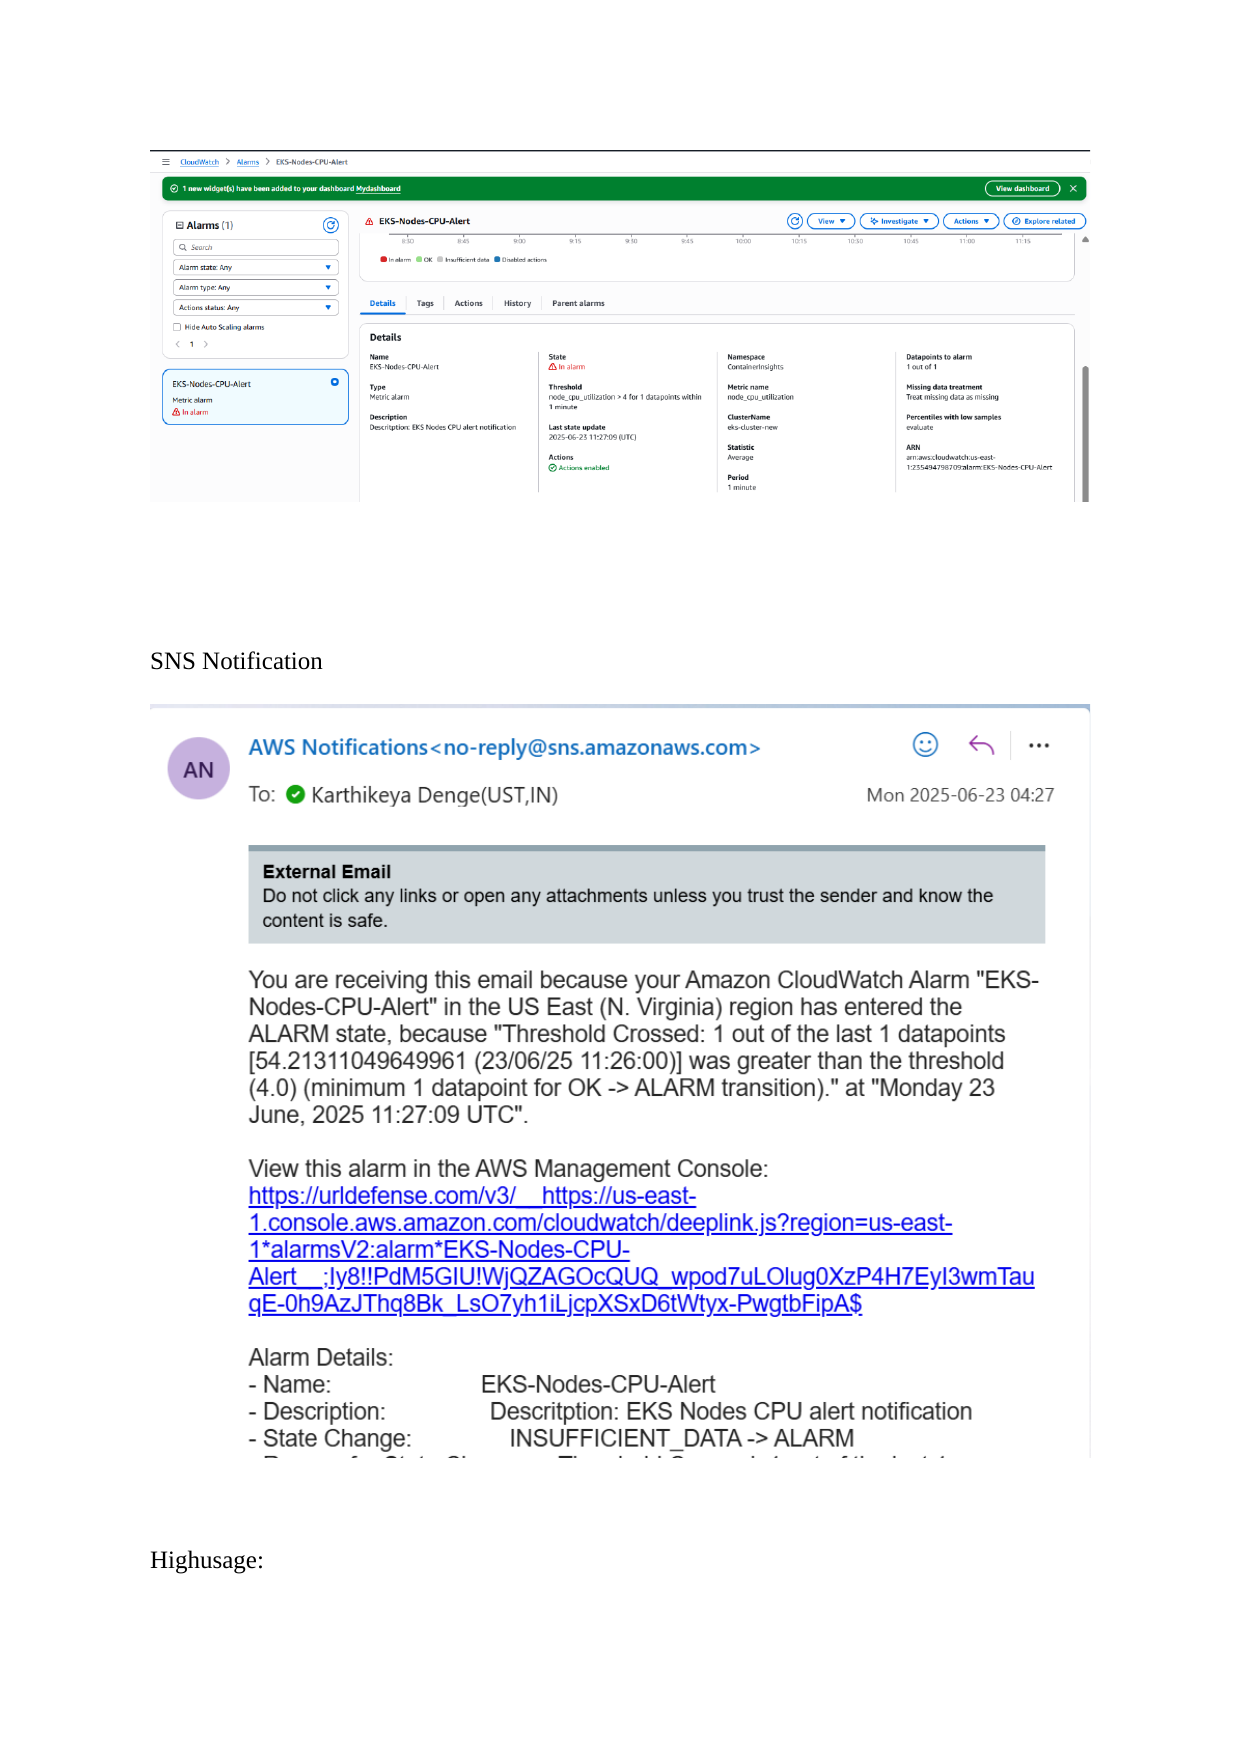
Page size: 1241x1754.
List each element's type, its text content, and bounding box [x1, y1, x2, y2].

text Highusage: [150, 1545, 1090, 1573]
picture [150, 704, 1091, 1458]
picture [150, 150, 1091, 502]
text SNS Notification [150, 646, 1090, 675]
